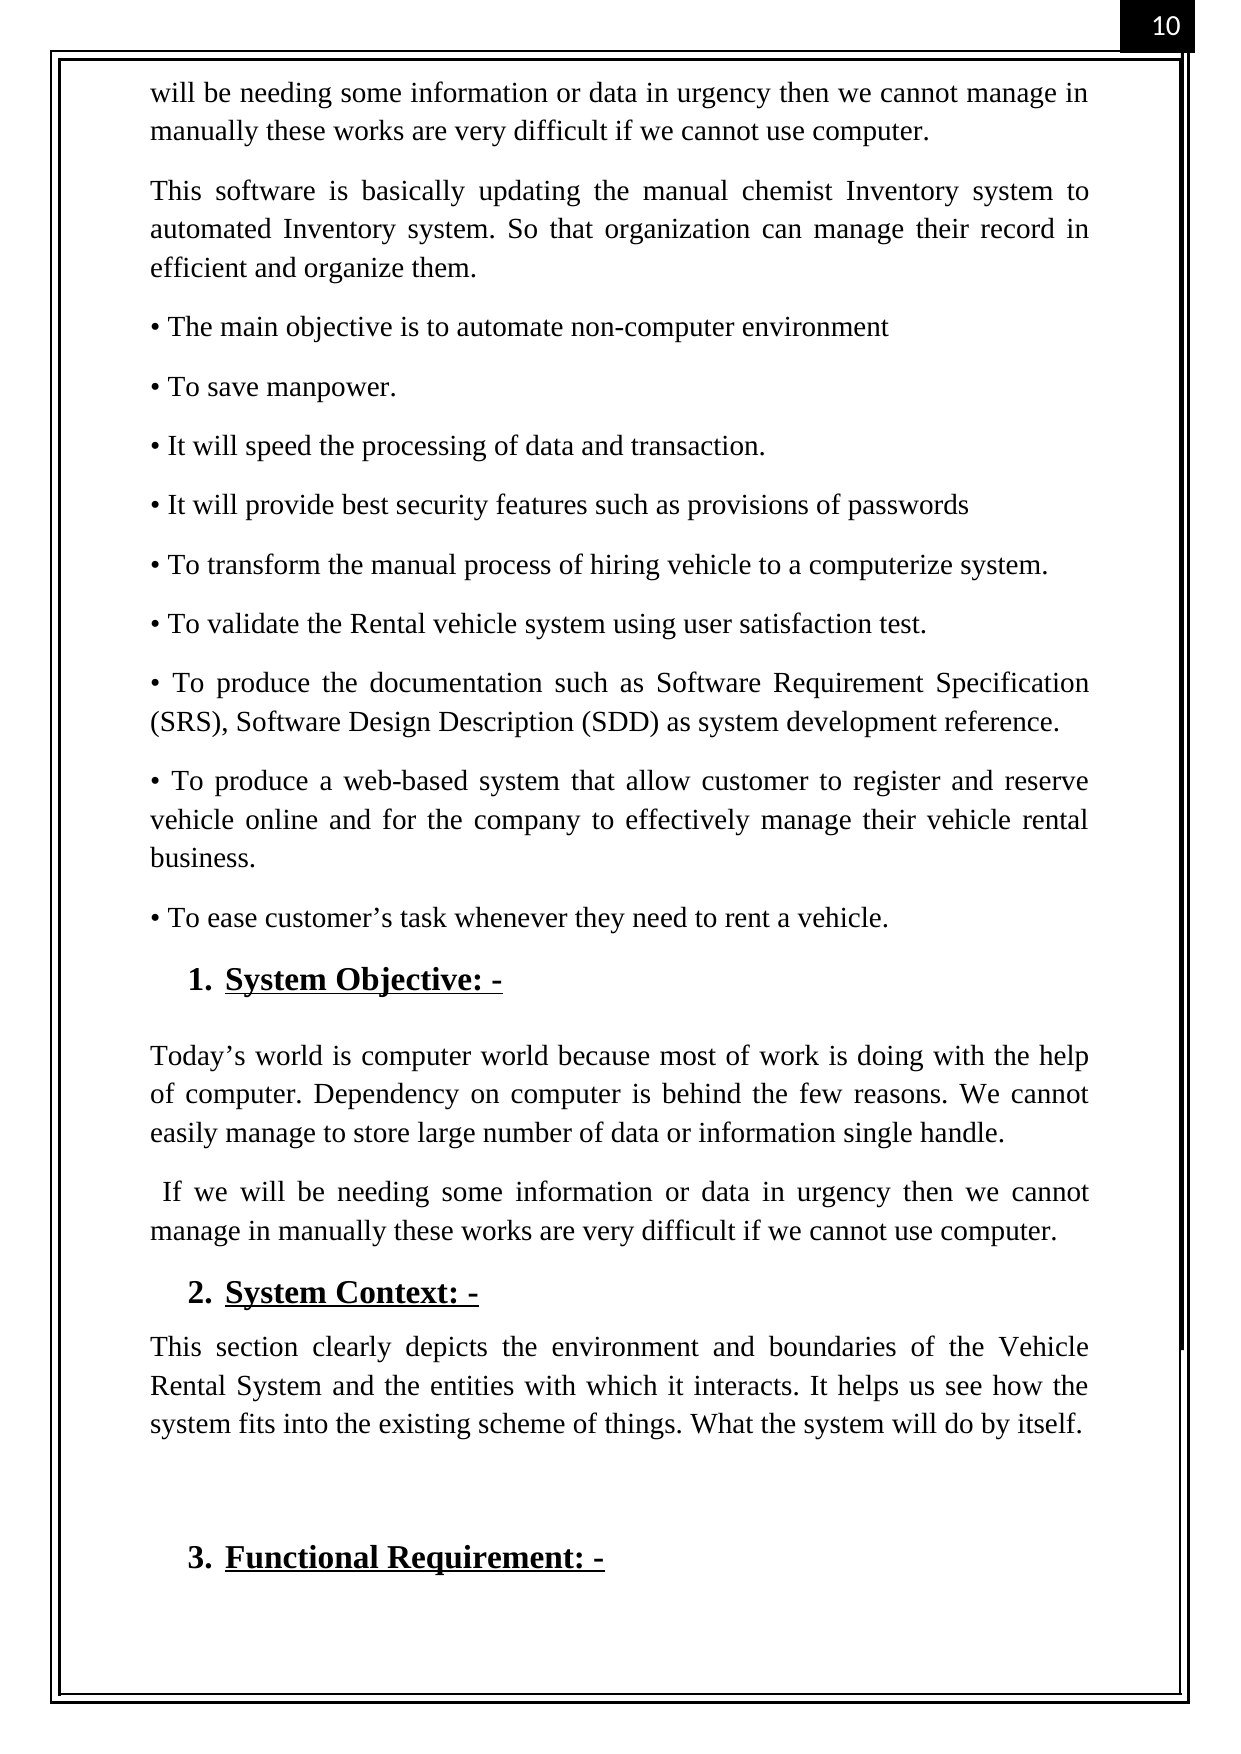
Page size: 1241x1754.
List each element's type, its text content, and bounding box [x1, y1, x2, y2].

text • To produce the documentation such as Software Requirement Specification (SRS), Software Design Description (SDD) as system development reference. [150, 666, 1090, 738]
list System Context: - [187, 1272, 1090, 1310]
text • To save manpower. [150, 369, 1090, 402]
text • It will speed the processing of data and transaction. [150, 428, 1090, 462]
text Today’s world is computer world because most of work is doing with the help of computer. Dependency on computer is behind the few reasons. We cannot easily manage to store large number of data or information single handle. [150, 1038, 1090, 1148]
text • To produce a web-based system that allow customer to register and reserve vehicle online and for the company to effectively manage their vehicle rental business. [150, 763, 1090, 874]
list Functional Requirement: - [187, 1537, 1090, 1576]
text • To transform the manual process of hiring vehicle to a computerize system. [150, 547, 1090, 580]
text This section clearly depicts the environment and boundaries of the Vehicle Rental System and the entities with which it interacts. It helps us see how the system fits into the existing scheme of things. What the system will do by itself. [150, 1329, 1090, 1440]
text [150, 75, 1090, 147]
text • To validate the Rental vehicle system using user satisfaction test. [150, 606, 1090, 640]
text • To ease customer’s task whenever they need to rent a vehicle. [150, 900, 1090, 933]
text • The main objective is to automate non-computer environment [150, 309, 1090, 343]
text • It will provide best security features such as provisions of passwords [150, 487, 1090, 521]
text If we will be needing some information or data in urgency then we cannot manage in manually these works are very difficult if we cannot use computer. [150, 1174, 1090, 1246]
text This software is basically updating the manual chemist Inventory system to automated Inventory system. So that organization can manage their record in efficient and organize them. [150, 173, 1090, 283]
list System Objective: - [187, 959, 1090, 998]
